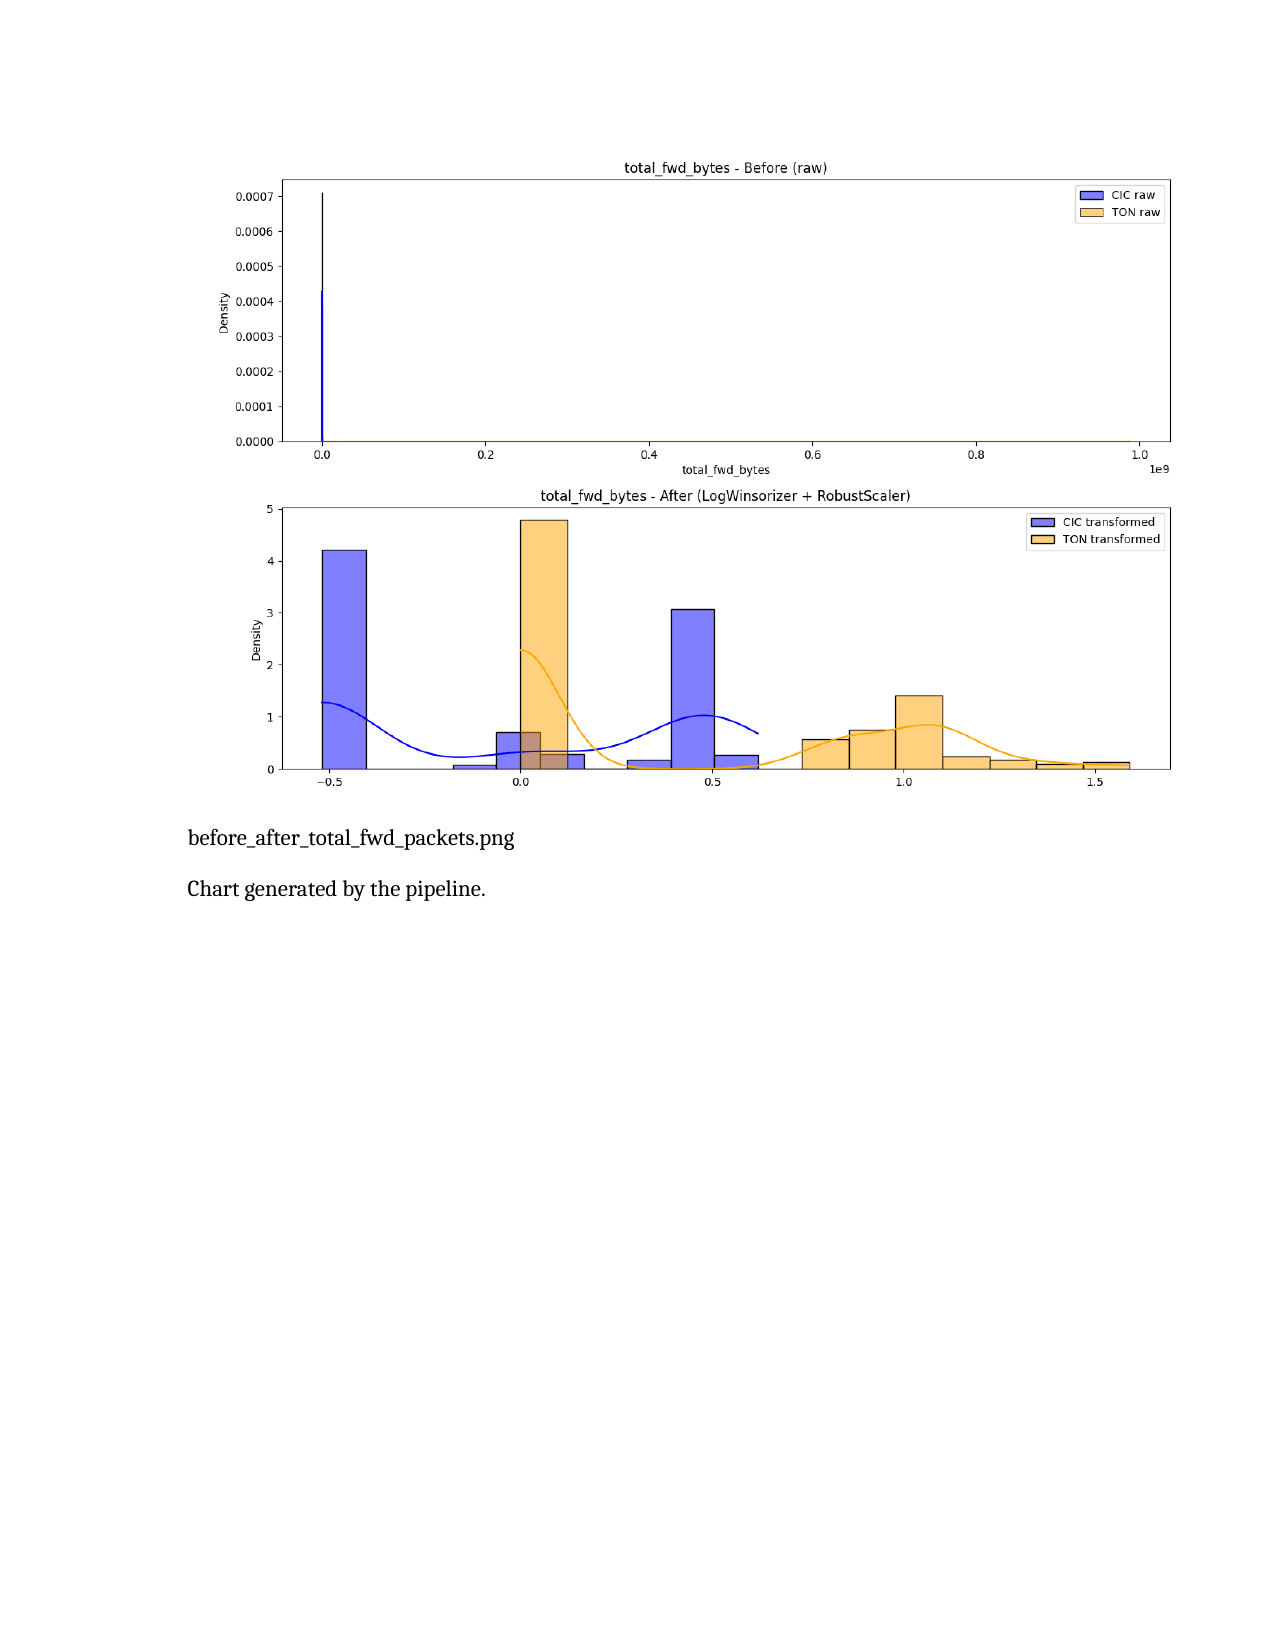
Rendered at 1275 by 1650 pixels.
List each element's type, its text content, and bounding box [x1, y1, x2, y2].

text Chart generated by the pipeline. [187, 876, 1087, 902]
text before_after_total_fwd_packets.png [187, 825, 1087, 851]
picture [206, 150, 1182, 800]
